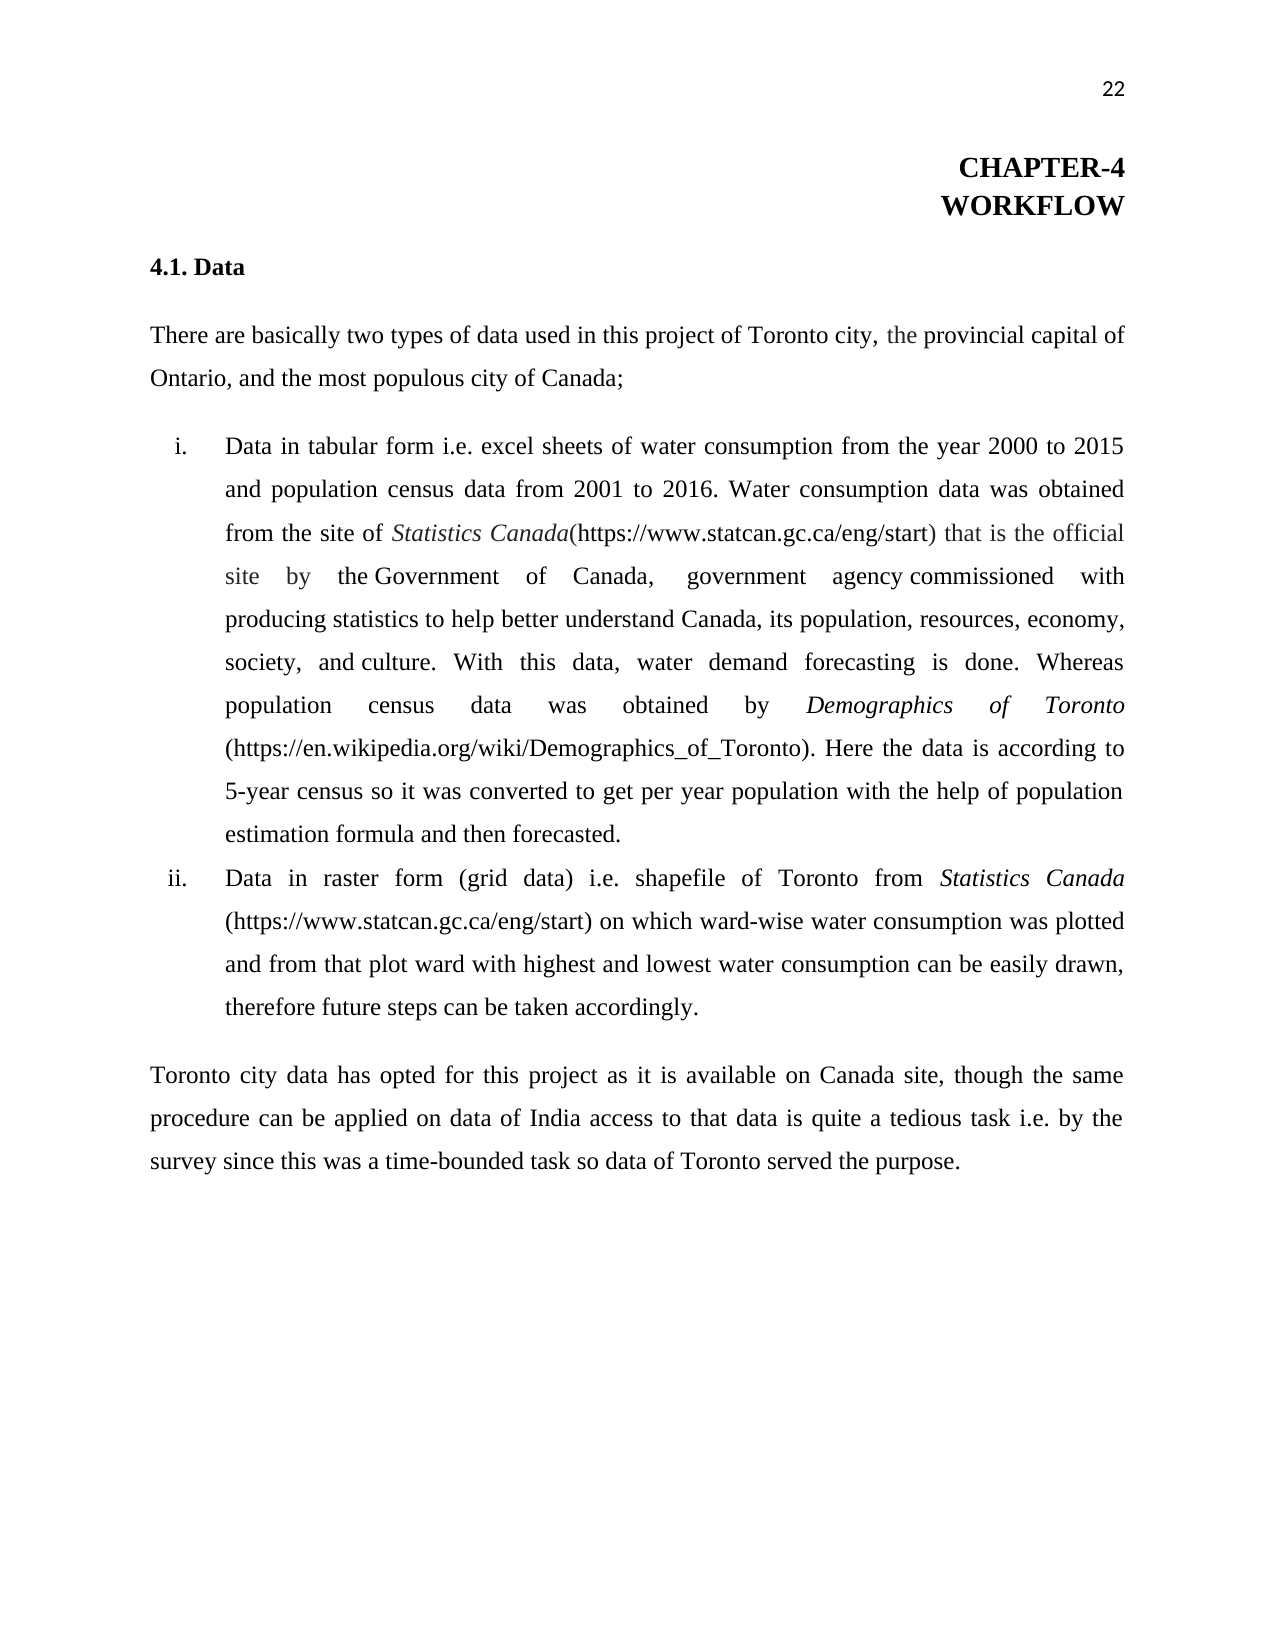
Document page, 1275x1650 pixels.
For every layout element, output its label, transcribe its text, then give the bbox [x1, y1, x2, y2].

text CHAPTER-4 [150, 150, 1125, 183]
list Data in raster form (grid data) i.e. shapefile of Toronto from Statistics Canada (https://www.statcan.gc.ca/eng/start) on which ward-wise water consumption was plotted and from that plot ward with highest and lowest water consumption can be easily drawn, therefore future steps can be taken accordingly. [187, 863, 1125, 1021]
text 4.1. Data [150, 252, 1125, 281]
text There are basically two types of data used in this project of Toronto city, the provincial capital of Ontario, and the most populous city of Canada; [150, 320, 1125, 392]
text WORKFLOW [150, 188, 1125, 222]
text Toronto city data has opted for this project as it is available on Canada site, though the same procedure can be applied on data of India access to that data is quite a tedious task i.e. by the survey since this was a time-bounded task so data of Toronto served the purpose. [150, 1060, 1125, 1175]
list Data in tabular form i.e. excel sheets of water consumption from the year 2000 to 2015 and population census data from 2001 to 2016. Water consumption data was obtained from the site of Statistics Canada(https://www.statcan.gc.ca/eng/start) that is the official site by the Government of Canada, government agency commissioned with producing statistics to help better understand Canada, its population, resources, economy, society, and culture. With this data, water demand forecasting is done. Whereas population census data was obtained by Demographics of Toronto (https://en.wikipedia.org/wiki/Demographics_of_Toronto). Here the data is according to 5-year census so it was converted to get per year population with the help of population estimation formula and then forecasted. [187, 431, 1125, 848]
